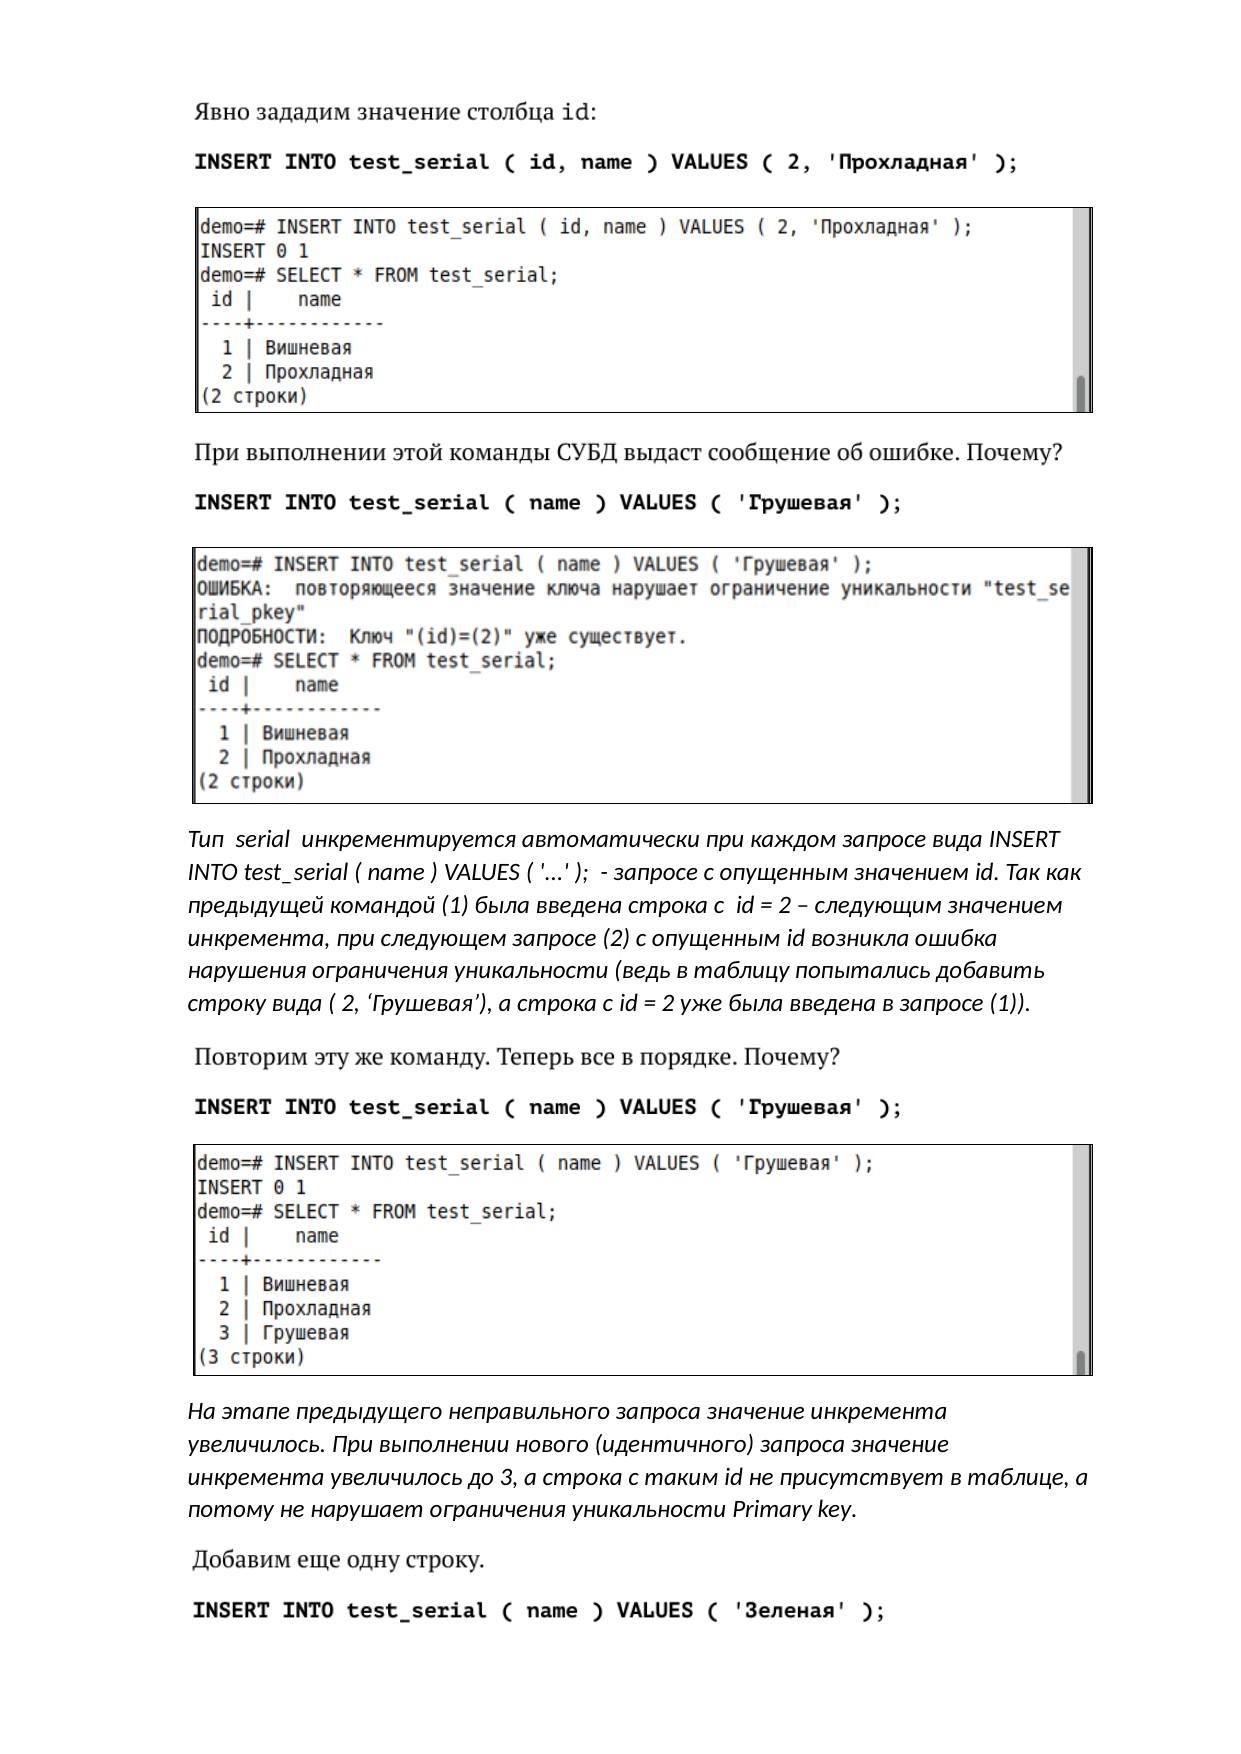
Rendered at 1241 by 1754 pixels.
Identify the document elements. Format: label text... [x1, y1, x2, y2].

text Тип serial инкрементируется автоматически при каждом запросе вида INSERT INTO test_serial ( name ) VALUES ( '...' ); - запросе с опущенным значением id. Так как предыдущей командой (1) была введена строка с id = 2 – следующим значением инкремента, при следующем запросе (2) с опущенным id возникла ошибка нарушения ограничения уникальности (ведь в таблицу попытались добавить строку вида ( 2, ‘Грушевая’), а строка с id = 2 уже была введена в запросе (1)). [187, 823, 1092, 1018]
picture [194, 1145, 1092, 1375]
picture [187, 1543, 1093, 1637]
picture [193, 548, 1091, 803]
picture [147, 88, 1092, 189]
text На этапе предыдущего неправильного запроса значение инкремента увеличилось. При выполнении нового (идентичного) запроса значение инкремента увеличилось до 3, а строка с таким id не присутствует в таблице, а потому не нарушает ограничения уникальности Primary key. [187, 1395, 1092, 1524]
picture [196, 208, 1092, 412]
picture [147, 432, 1092, 528]
picture [147, 1037, 1092, 1125]
